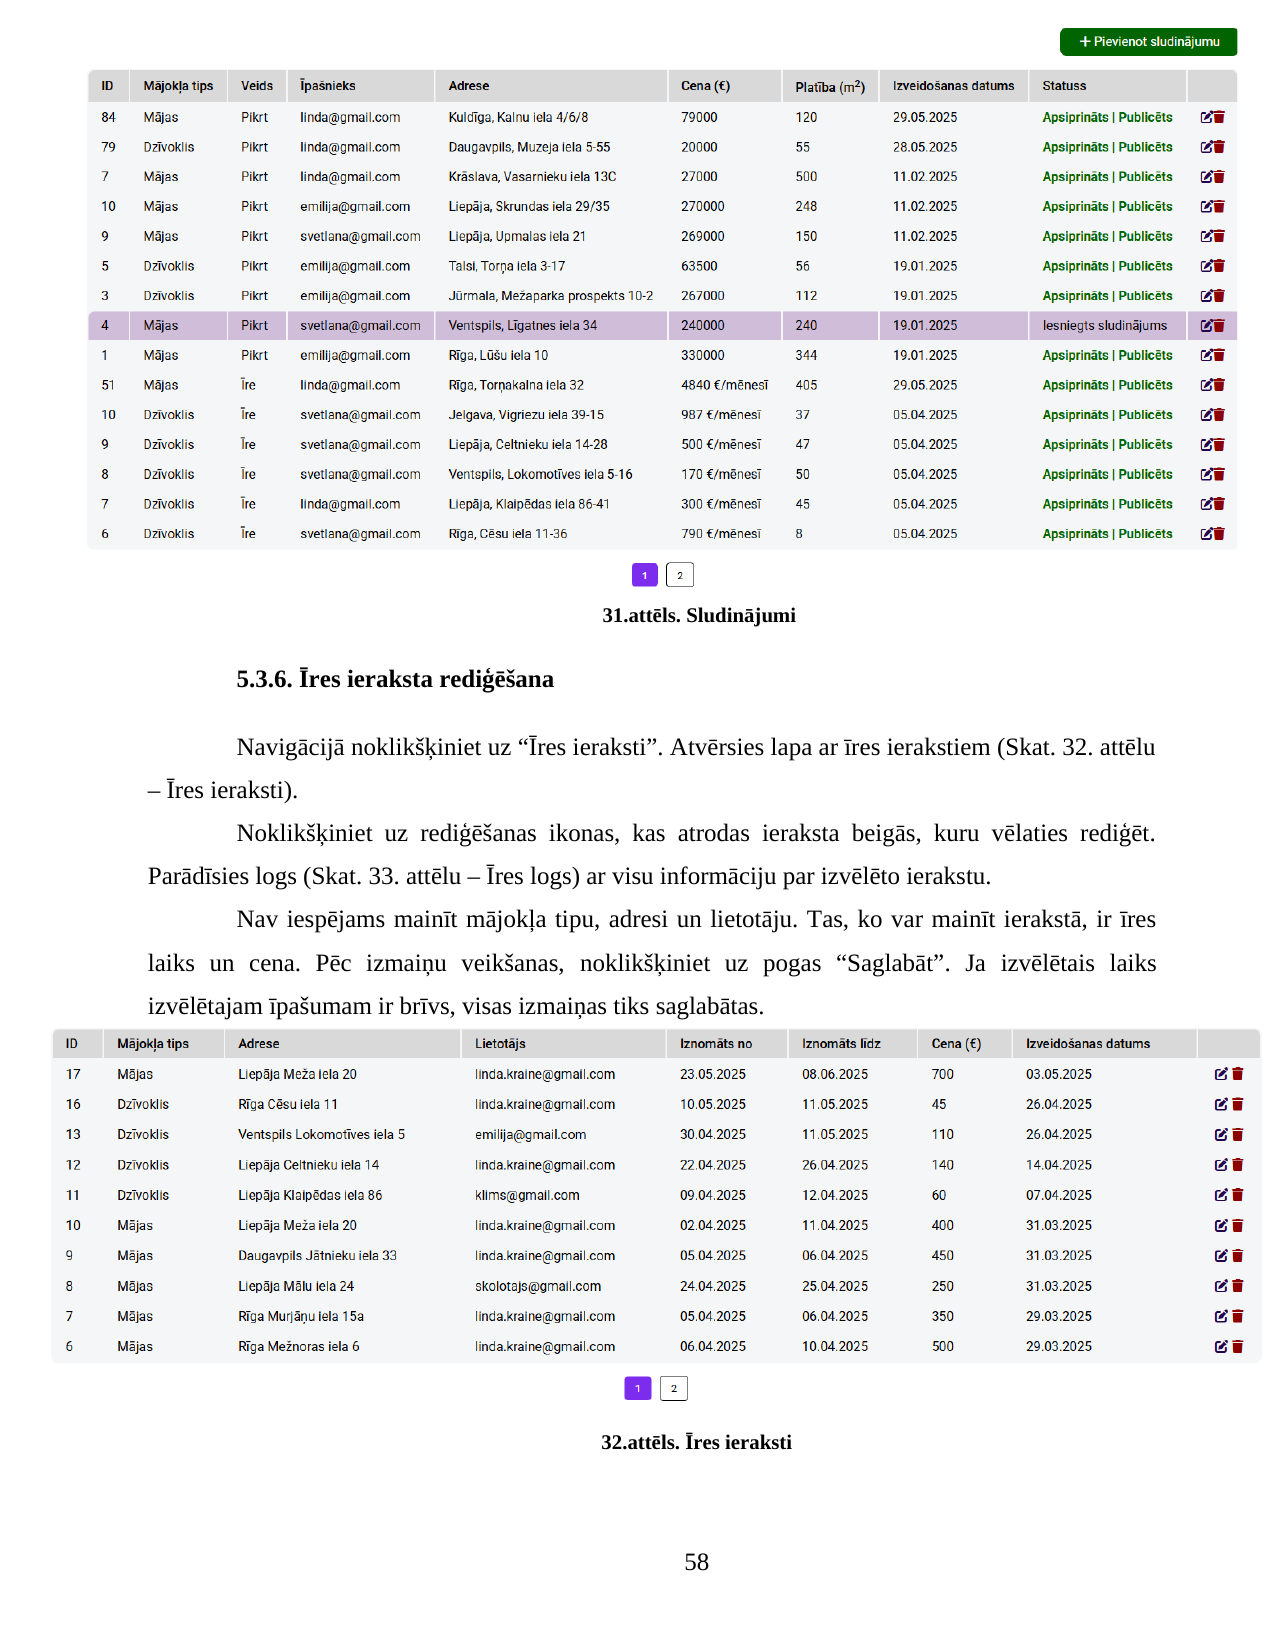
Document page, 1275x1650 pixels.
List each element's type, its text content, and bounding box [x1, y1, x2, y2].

picture [49, 1025, 1264, 1404]
text Navigācijā noklikšķiniet uz “Īres ieraksti”. Atvērsies lapa ar īres ierakstiem (Skat. 32. attēlu – Īres ieraksti). [148, 732, 1157, 804]
text Noklikšķiniet uz rediģēšanas ikonas, kas atrodas ieraksta beigās, kuru vēlaties rediģēt. Parādīsies logs (Skat. 33. attēlu – Īres logs) ar visu informāciju par izvēlēto ierakstu. [148, 818, 1157, 890]
subtitle 5.3.6. Īres ieraksta rediģēšana [148, 664, 1157, 693]
text 32.attēls. Īres ieraksti [148, 1404, 1157, 1454]
picture [84, 25, 1238, 591]
text 31.attēls. Sludinājumi [148, 591, 1157, 627]
text Nav iespējams mainīt mājokļa tipu, adresi un lietotāju. Tas, ko var mainīt ierakstā, ir īres laiks un cena. Pēc izmaiņu veikšanas, noklikšķiniet uz pogas “Saglabāt”. Ja izvēlētais laiks izvēlētajam īpašumam ir brīvs, visas izmaiņas tiks saglabātas. [148, 904, 1157, 1019]
